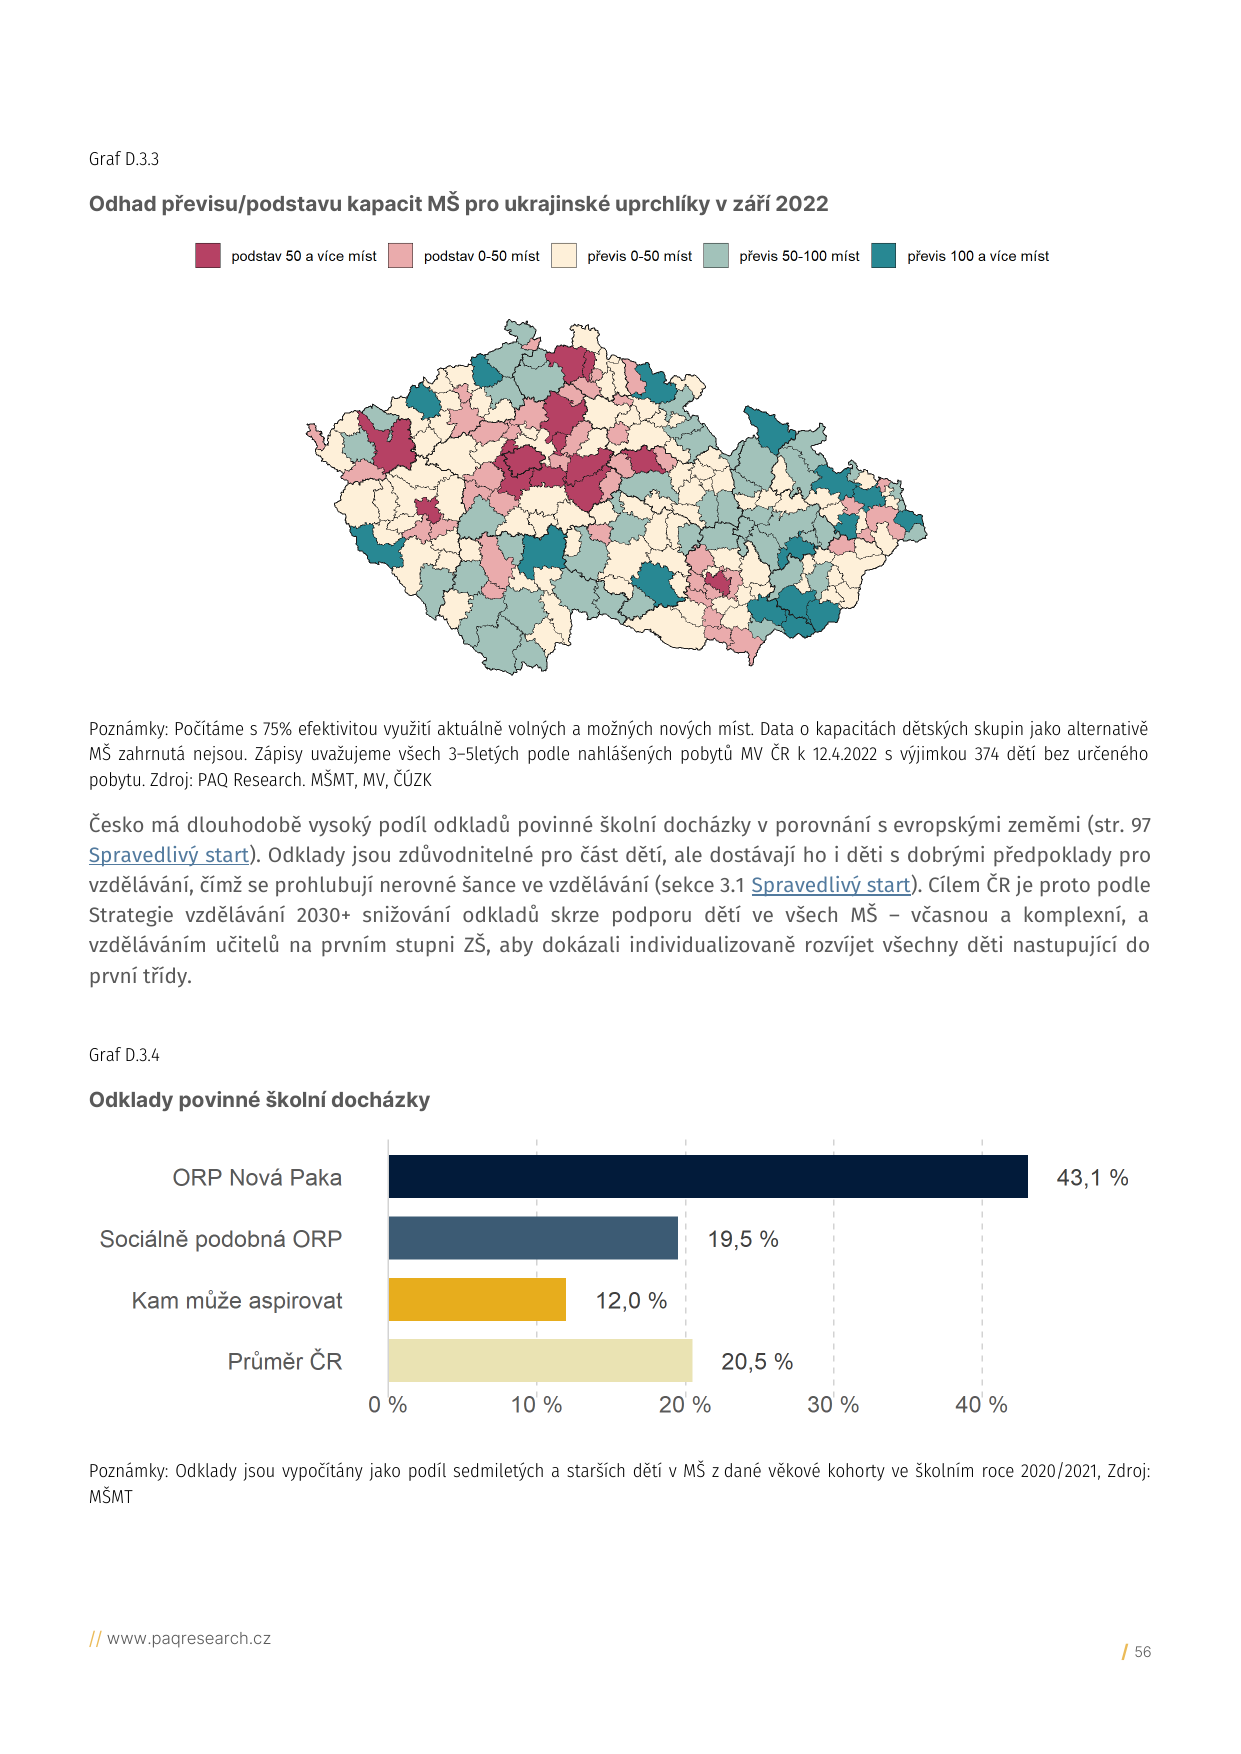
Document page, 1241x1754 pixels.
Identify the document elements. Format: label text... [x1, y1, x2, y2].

picture [88, 216, 1139, 701]
text Poznámky: Počítáme s 75% efektivitou využití aktuálně volných a možných nových míst. Data o kapacitách dětských skupin jako alternativě MŠ zahrnutá nejsou. Zápisy uvažujeme všech 3–5letých podle nahlášených pobytů MV ČR k 12.4.2022 s výjimkou 374 dětí bez určeného pobytu. Zdroj: PAQ Research. MŠMT, MV, ČÚZK [89, 717, 1152, 792]
text Poznámky: Odklady jsou vypočítány jako podíl sedmiletých a starších dětí v MŠ z dané věkové kohorty ve školním roce 2020/2021, Zdroj: MŠMT [89, 1460, 1152, 1509]
text Odhad převisu/podstavu kapacit MŠ pro ukrajinské uprchlíky v září 2022 [89, 186, 1152, 216]
text Graf D.3.3 [89, 148, 1152, 170]
text Česko má dlouhodobě vysoký podíl odkladů povinné školní docházky v porovnání s evropskými zeměmi (str. 97 Spravedlivý start). Odklady jsou zdůvodnitelné pro část dětí, ale dostávají ho i děti s dobrými předpoklady pro vzdělávání, čímž se prohlubují nerovné šance ve vzdělávání (sekce 3.1 Spravedlivý start). Cílem ČR je proto podle Strategie vzdělávání 2030+ snižování odkladů skrze podporu dětí ve všech MŠ – včasnou a komplexní, a vzděláváním učitelů na prvním stupni ZŠ, aby dokázali individualizovaně rozvíjet všechny děti nastupující do první třídy. [89, 807, 1152, 989]
text Odklady povinné školní docházky [89, 1082, 1152, 1112]
text Graf D.3.4 [89, 1044, 1152, 1066]
picture [88, 1112, 1139, 1444]
